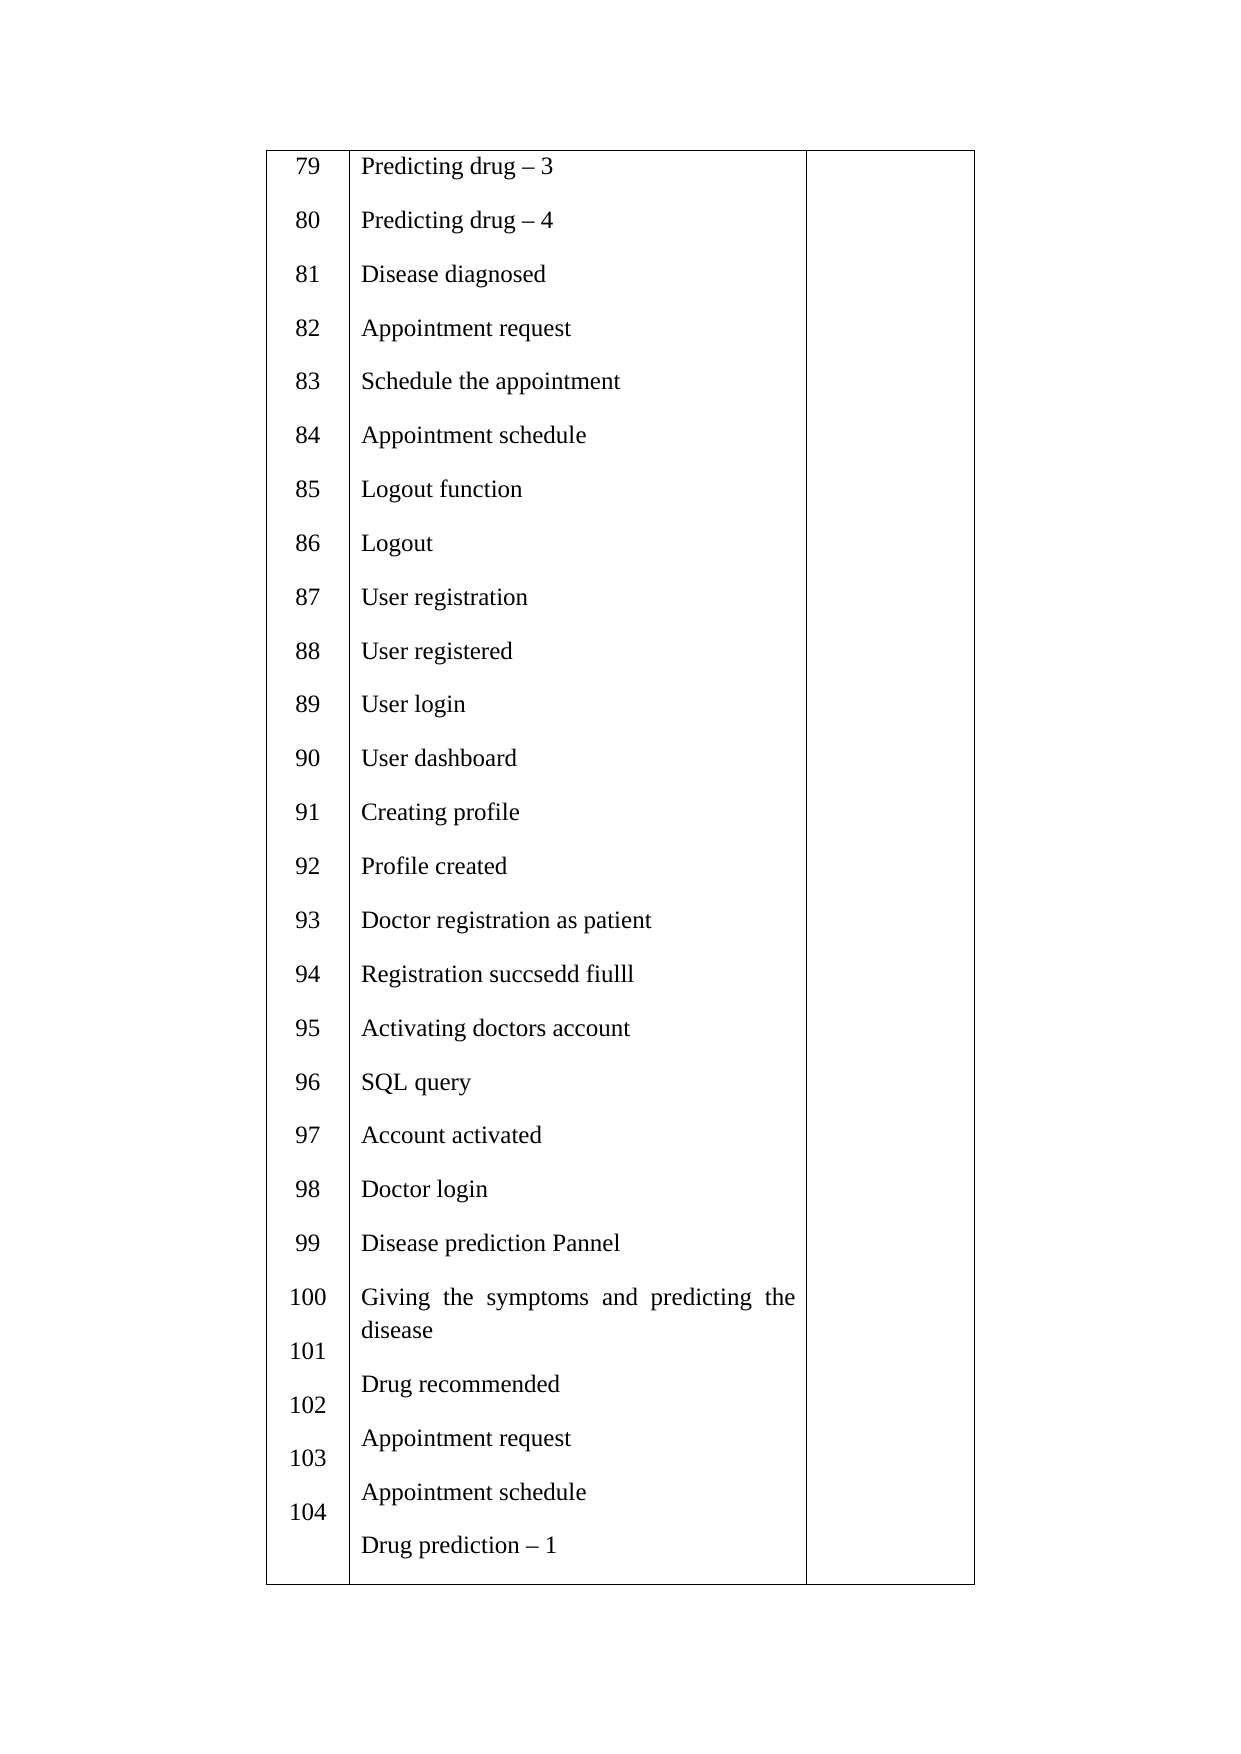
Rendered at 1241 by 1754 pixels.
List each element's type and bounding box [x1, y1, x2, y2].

table_cell [267, 151, 349, 1584]
table_cell [807, 151, 974, 1584]
table_cell [350, 151, 806, 1584]
